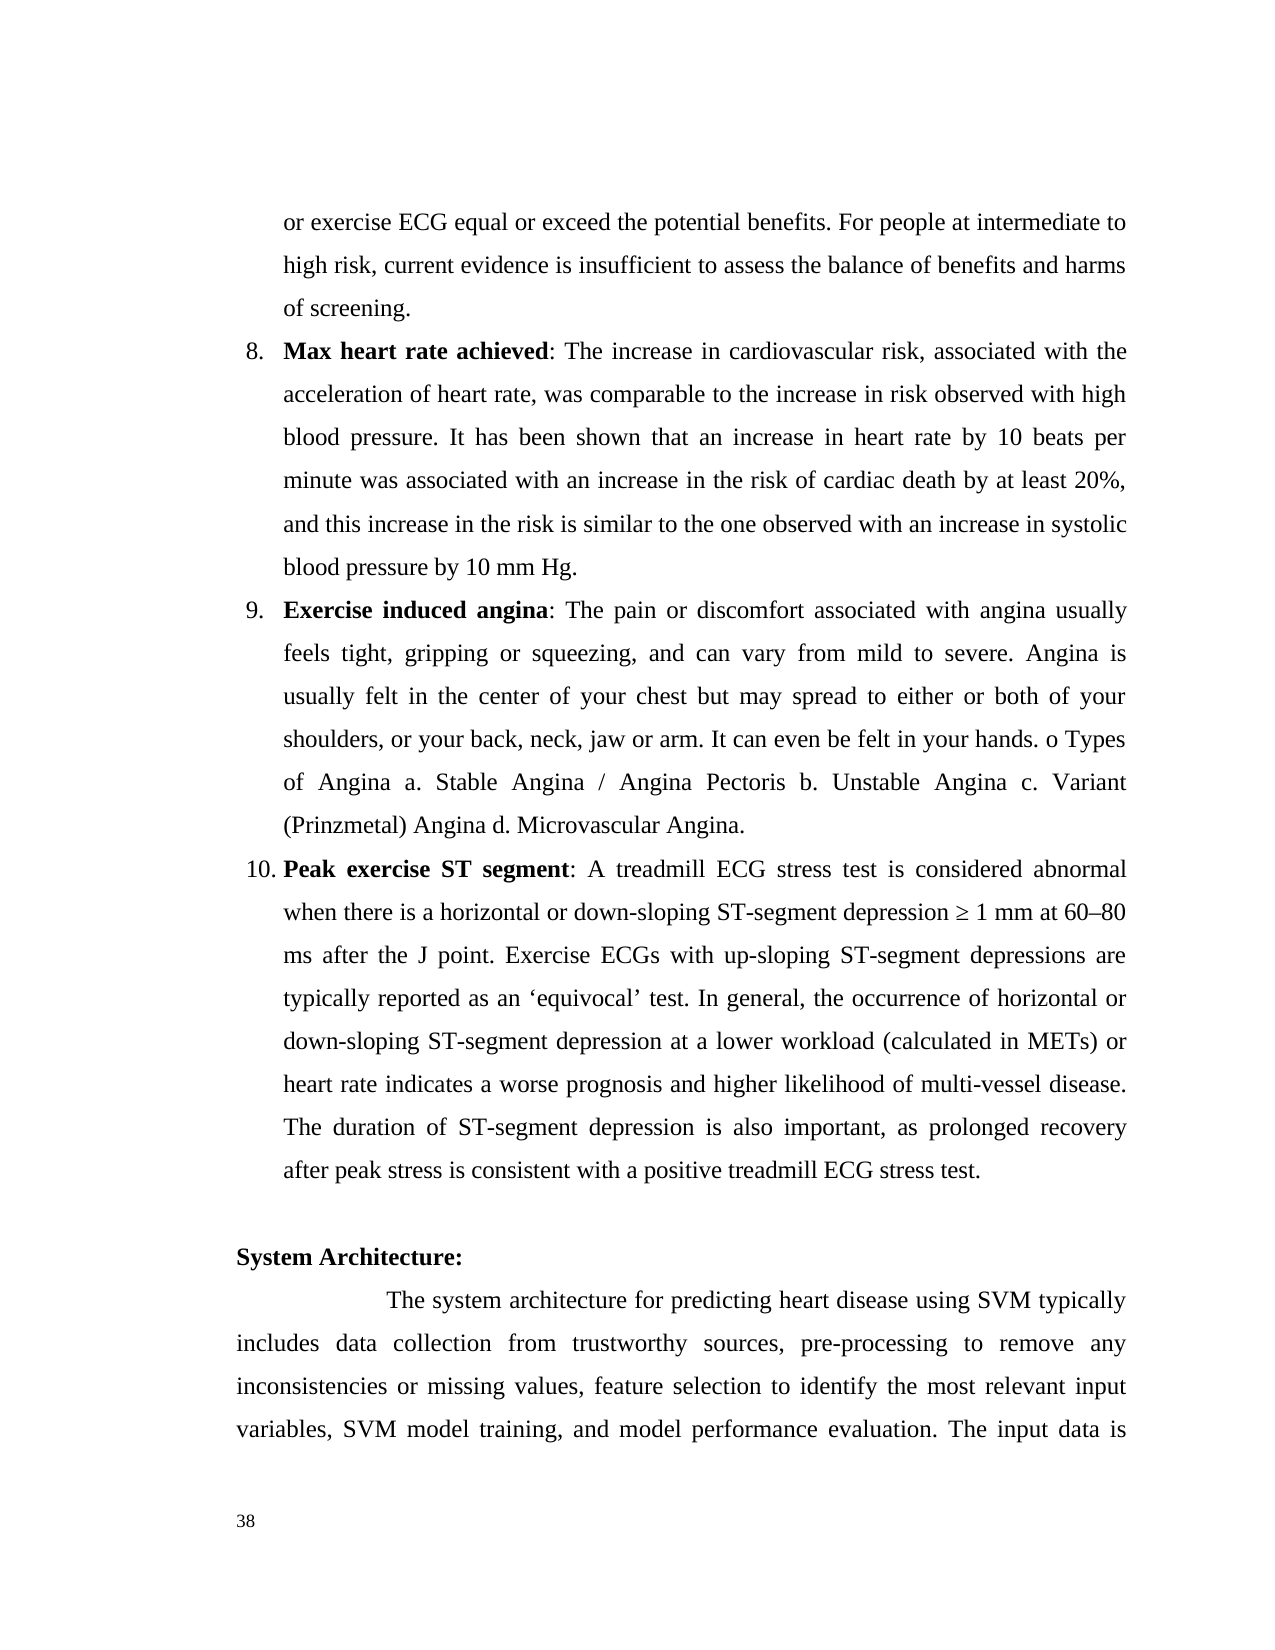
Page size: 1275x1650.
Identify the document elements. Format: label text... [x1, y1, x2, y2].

text System Architecture: [236, 1242, 1127, 1271]
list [246, 207, 1127, 322]
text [236, 1285, 1127, 1443]
list Peak exercise ST segment: A treadmill ECG stress test is considered abnormal when there is a horizontal or down-sloping ST-segment depression ≥ 1 mm at 60–80 ms after the J point. Exercise ECGs with up-sloping ST-segment depressions are typically reported as an ‘equivocal’ test. In general, the occurrence of horizontal or down-sloping ST-segment depression at a lower workload (calculated in METs) or heart rate indicates a worse prognosis and higher likelihood of multi-vessel disease. The duration of ST-segment depression is also important, as prolonged recovery after peak stress is consistent with a positive treadmill ECG stress test. [246, 854, 1127, 1184]
list Exercise induced angina: The pain or discomfort associated with angina usually feels tight, gripping or squeezing, and can vary from mild to severe. Angina is usually felt in the center of your chest but may spread to either or both of your shoulders, or your back, neck, jaw or arm. It can even be felt in your hands. o Types of Angina a. Stable Angina / Angina Pectoris b. Unstable Angina c. Variant (Prinzmetal) Angina d. Microvascular Angina. [246, 595, 1127, 839]
list Max heart rate achieved: The increase in cardiovascular risk, associated with the acceleration of heart rate, was comparable to the increase in risk observed with high blood pressure. It has been shown that an increase in heart rate by 10 beats per minute was associated with an increase in the risk of cardiac death by at least 20%, and this increase in the risk is similar to the one observed with an increase in systolic blood pressure by 10 mm Hg. [246, 336, 1127, 581]
